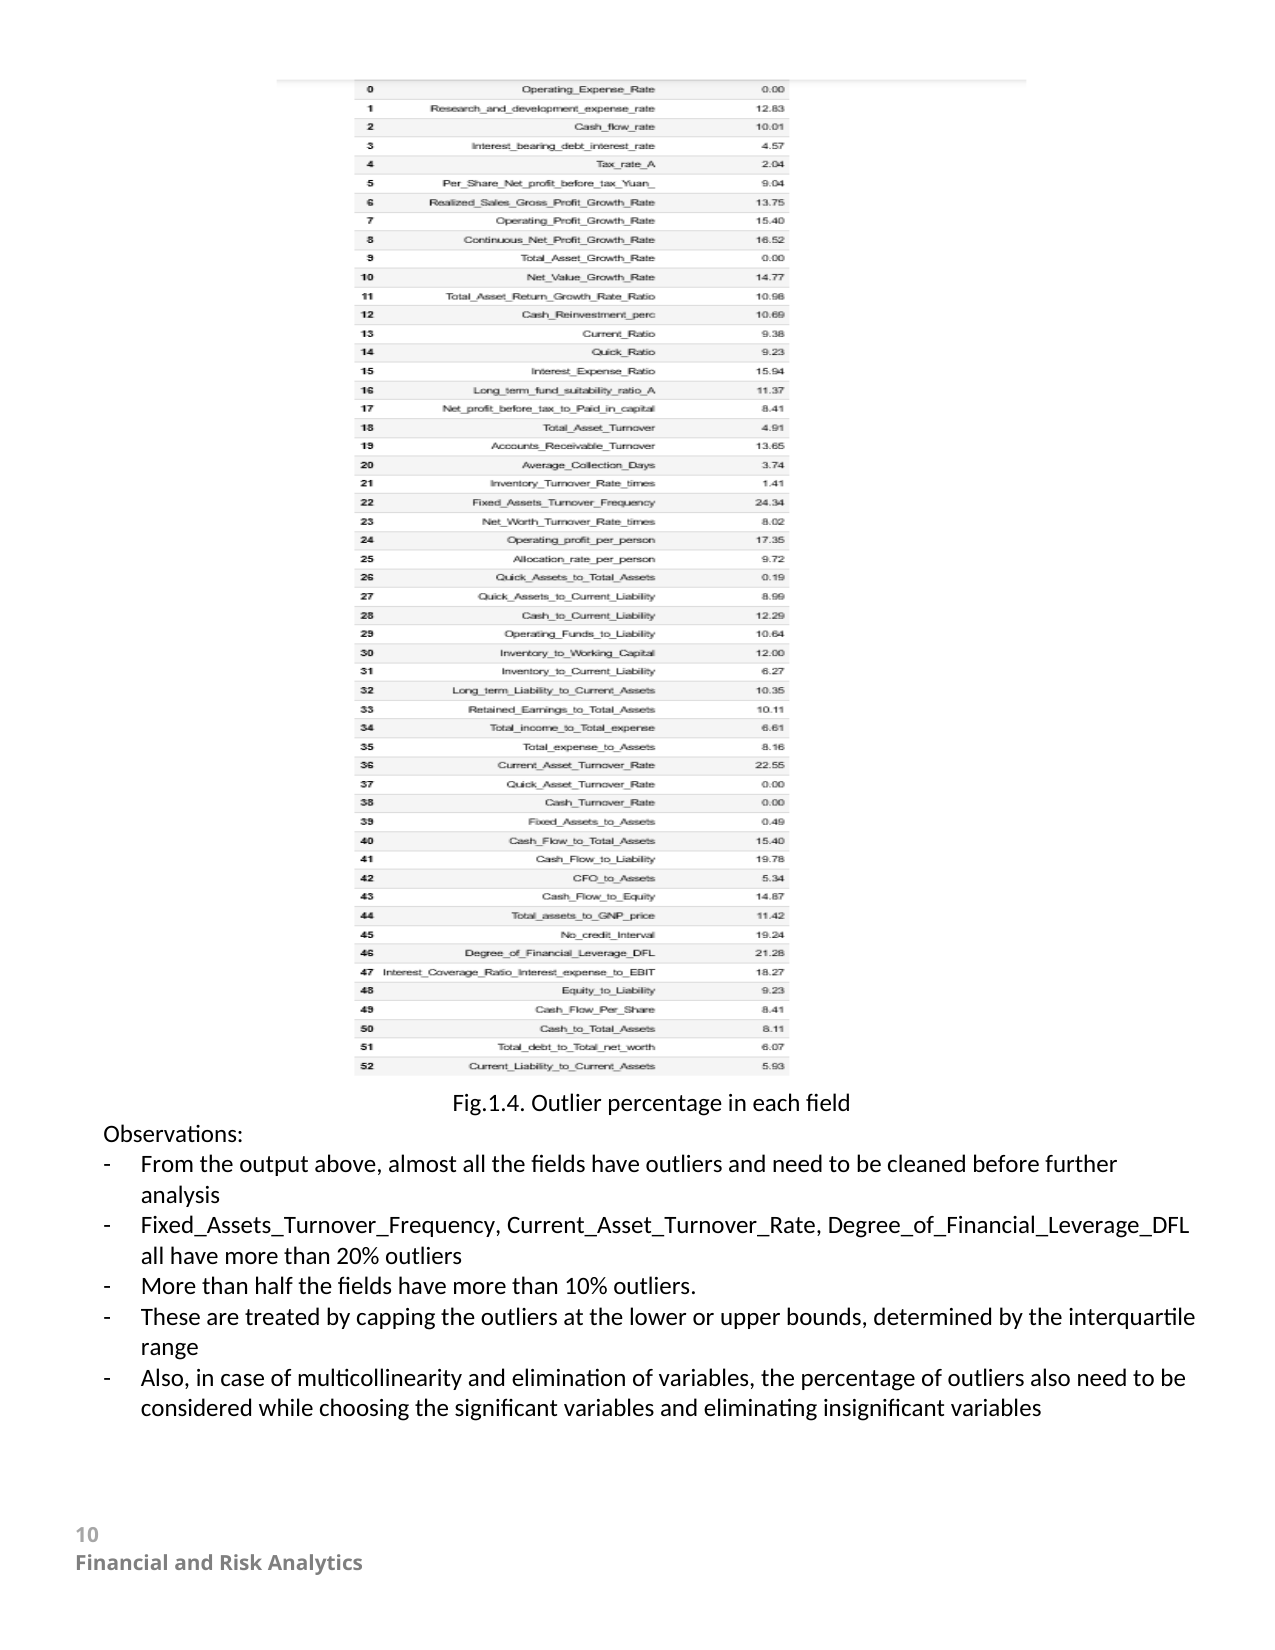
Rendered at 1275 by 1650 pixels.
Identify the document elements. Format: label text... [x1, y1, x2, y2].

list More than half the fields have more than 10% outliers. [103, 1271, 1200, 1301]
list Fig.1.4. Outlier percentage in each field [103, 1087, 1200, 1118]
list Also, in case of multicollinearity and elimination of variables, the percentage of outliers also need to be considered while choosing the significant variables and eliminating insignificant variables [103, 1362, 1200, 1423]
list Fixed_Assets_Turnover_Frequency, Current_Asset_Turnover_Rate, Degree_of_Financial_Leverage_DFL all have more than 20% outliers [103, 1209, 1200, 1271]
list From the output above, almost all the fields have outliers and need to be cleaned before further analysis [103, 1148, 1200, 1209]
picture [276, 75, 1027, 1088]
list These are treated by capping the outliers at the lower or upper bounds, determined by the interquartile range [103, 1301, 1200, 1362]
list Observations: [103, 1118, 1200, 1148]
